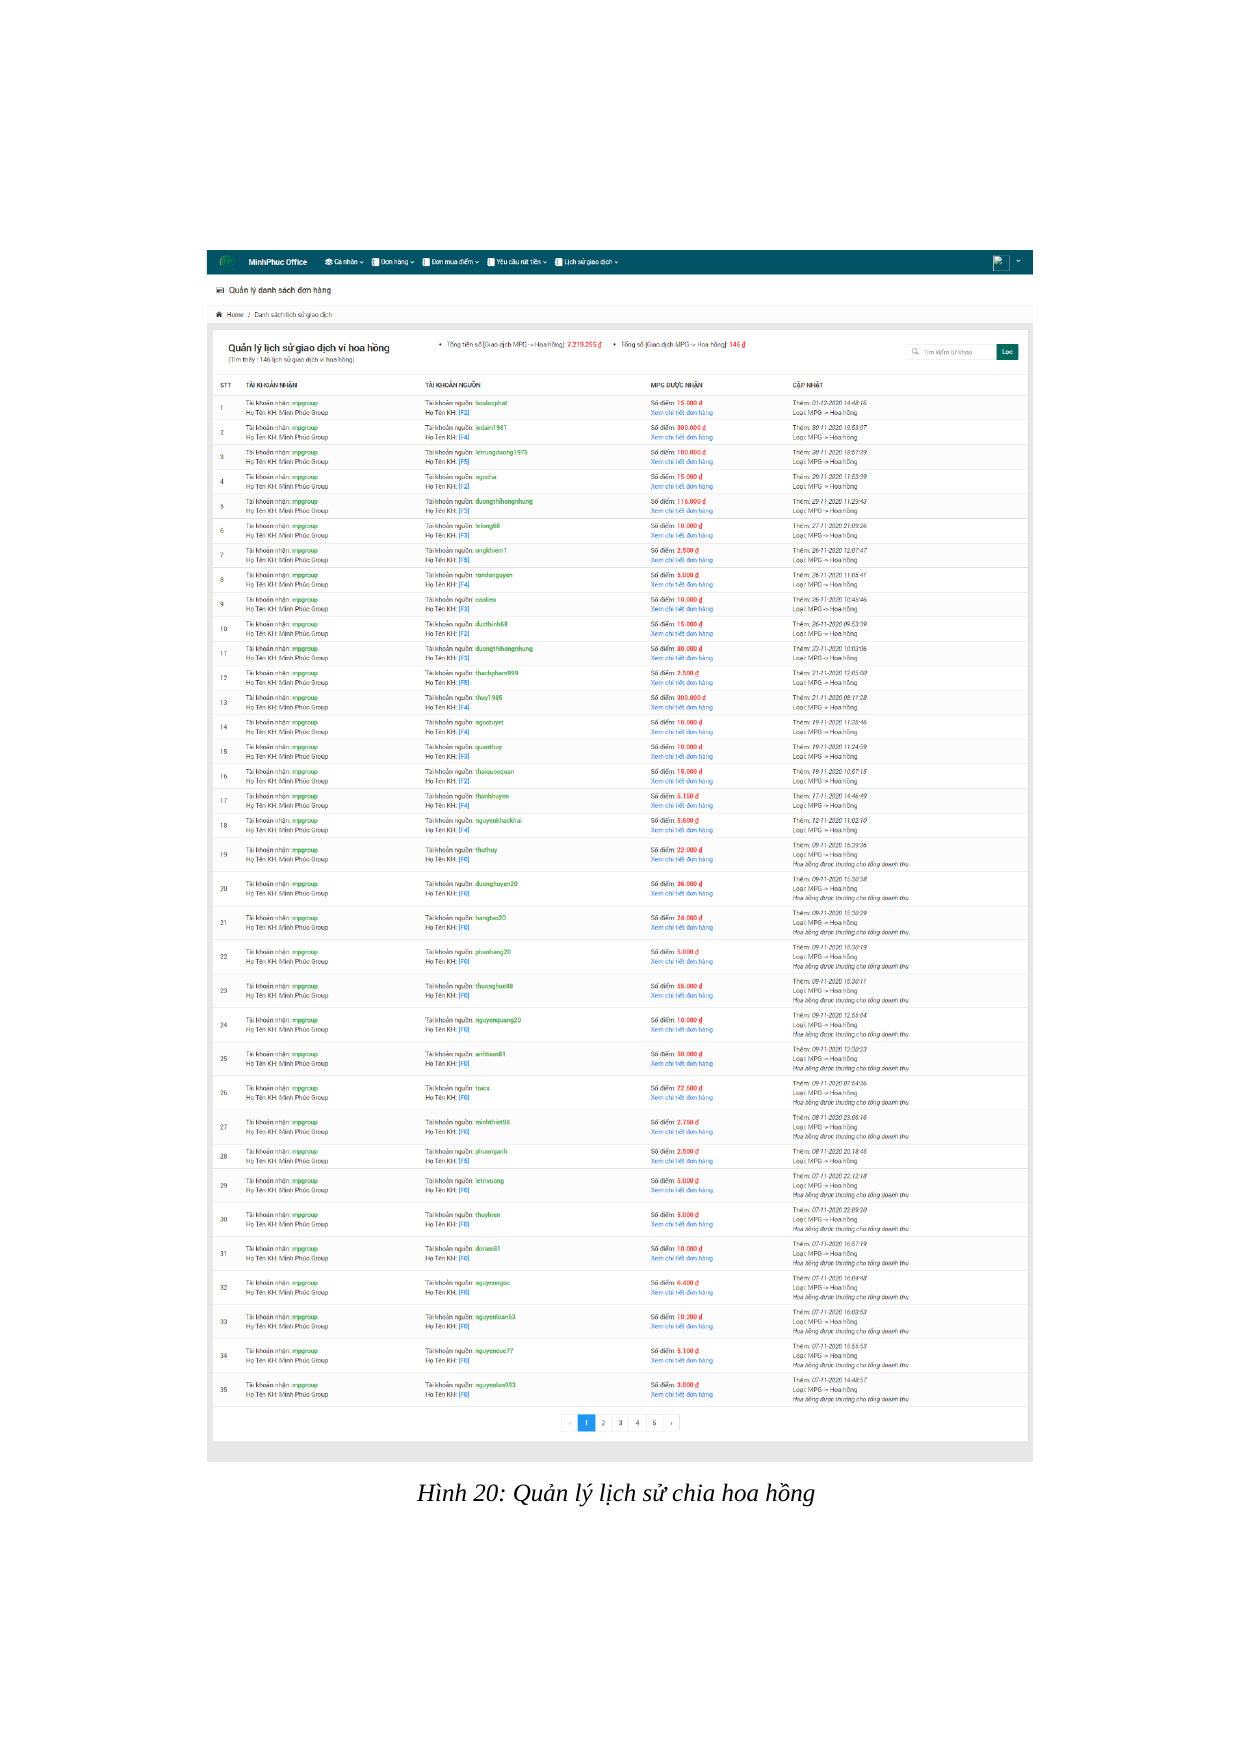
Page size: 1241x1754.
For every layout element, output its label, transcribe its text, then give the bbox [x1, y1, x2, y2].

picture [270, 260, 281, 264]
picture [373, 259, 379, 266]
picture [250, 260, 267, 264]
picture [206, 275, 1033, 1462]
text Hình 20: Quản lý lịch sử chia hoa hồng [207, 1478, 1027, 1507]
picture [220, 256, 234, 266]
picture [994, 256, 1001, 264]
picture [556, 259, 562, 266]
picture [488, 259, 494, 266]
picture [423, 259, 429, 266]
